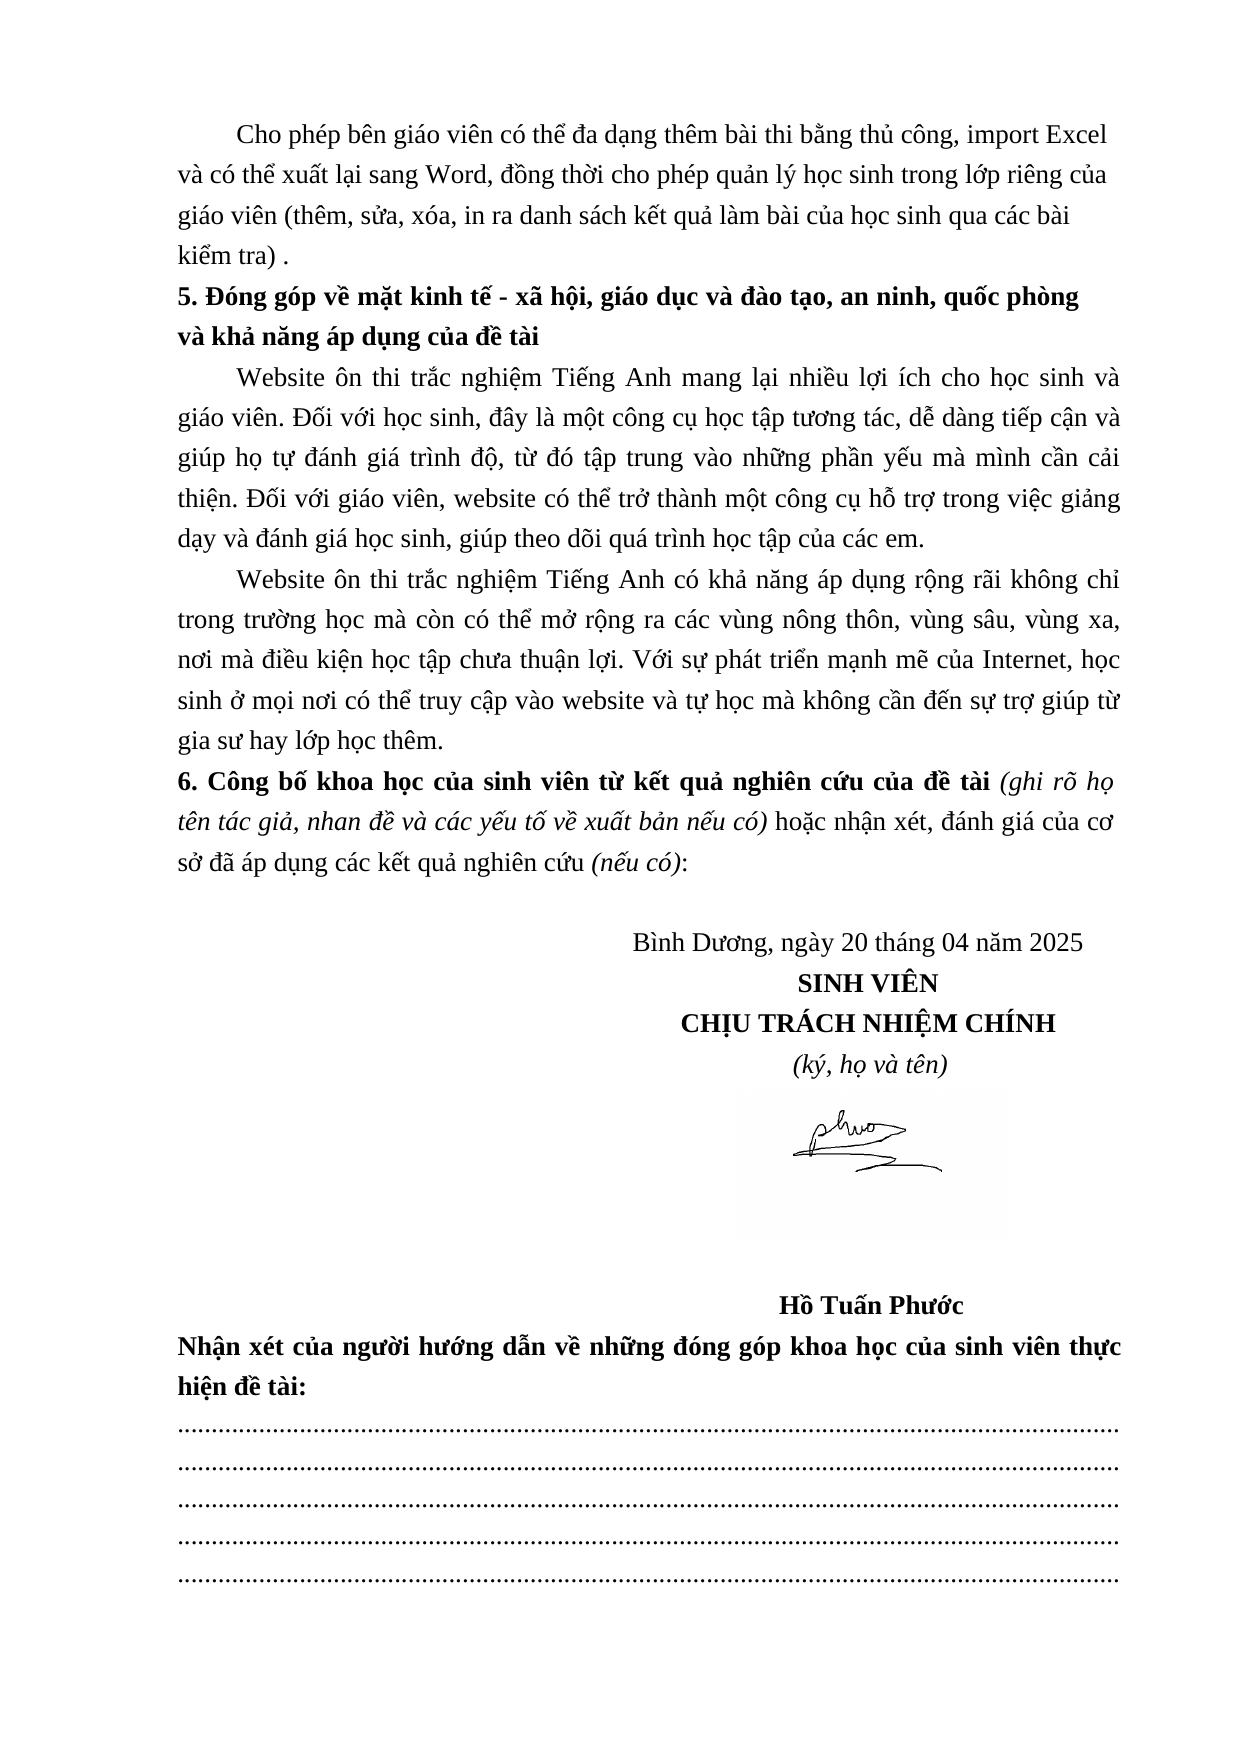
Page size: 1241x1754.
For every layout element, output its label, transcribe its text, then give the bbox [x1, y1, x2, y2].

text Cho phép bên giáo viên có thể đa dạng thêm bài thi bằng thủ công, import Excel và có thể xuất lại sang Word, đồng thời cho phép quản lý học sinh trong lớp riêng của giáo viên (thêm, sửa, xóa, in ra danh sách kết quả làm bài của học sinh qua các bài kiểm tra) . [177, 118, 1122, 271]
text 5. Đóng góp về mặt kinh tế - xã hội, giáo dục và đào tạo, an ninh, quốc phòng và khả năng áp dụng của đề tài [177, 280, 1079, 351]
text Bình Dương, ngày 20 tháng 04 năm 2025 [561, 926, 1122, 958]
text Website ôn thi trắc nghiệm Tiếng Anh mang lại nhiều lợi ích cho học sinh và giáo viên. Đối với học sinh, đây là một công cụ học tập tương tác, dễ dàng tiếp cận và giúp họ tự đánh giá trình độ, từ đó tập trung vào những phần yếu mà mình cần cải thiện. Đối với giáo viên, website có thể trở thành một công cụ hỗ trợ trong việc giảng dạy và đánh giá học sinh, giúp theo dõi quá trình học tập của các em. [177, 361, 1122, 553]
text Website ôn thi trắc nghiệm Tiếng Anh có khả năng áp dụng rộng rãi không chỉ trong trường học mà còn có thể mở rộng ra các vùng nông thôn, vùng sâu, vùng xa, nơi mà điều kiện học tập chưa thuận lợi. Với sự phát triển mạnh mẽ của Internet, học sinh ở mọi nơi có thể truy cập vào website và tự học mà không cần đến sự trợ giúp từ gia sư hay lớp học thêm. [177, 563, 1122, 756]
text (ký, họ và tên) [177, 1048, 1067, 1079]
text SINH VIÊN [177, 967, 1067, 998]
text Nhận xét của người hướng dẫn về những đóng góp khoa học của sinh viên thực hiện đề tài: [177, 1330, 1122, 1401]
text Hồ Tuấn Phước [177, 1289, 1122, 1320]
text CHỊU TRÁCH NHIỆM CHÍNH [177, 1007, 1067, 1038]
text 6. Công bố khoa học của sinh viên từ kết quả nghiên cứu của đề tài (ghi rõ họ tên tác giả, nhan đề và các yếu tố về xuất bản nếu có) hoặc nhận xét, đánh giá của cơ sở đã áp dụng các kết quả nghiên cứu (nếu có): [177, 765, 1114, 877]
picture [733, 1088, 1009, 1240]
